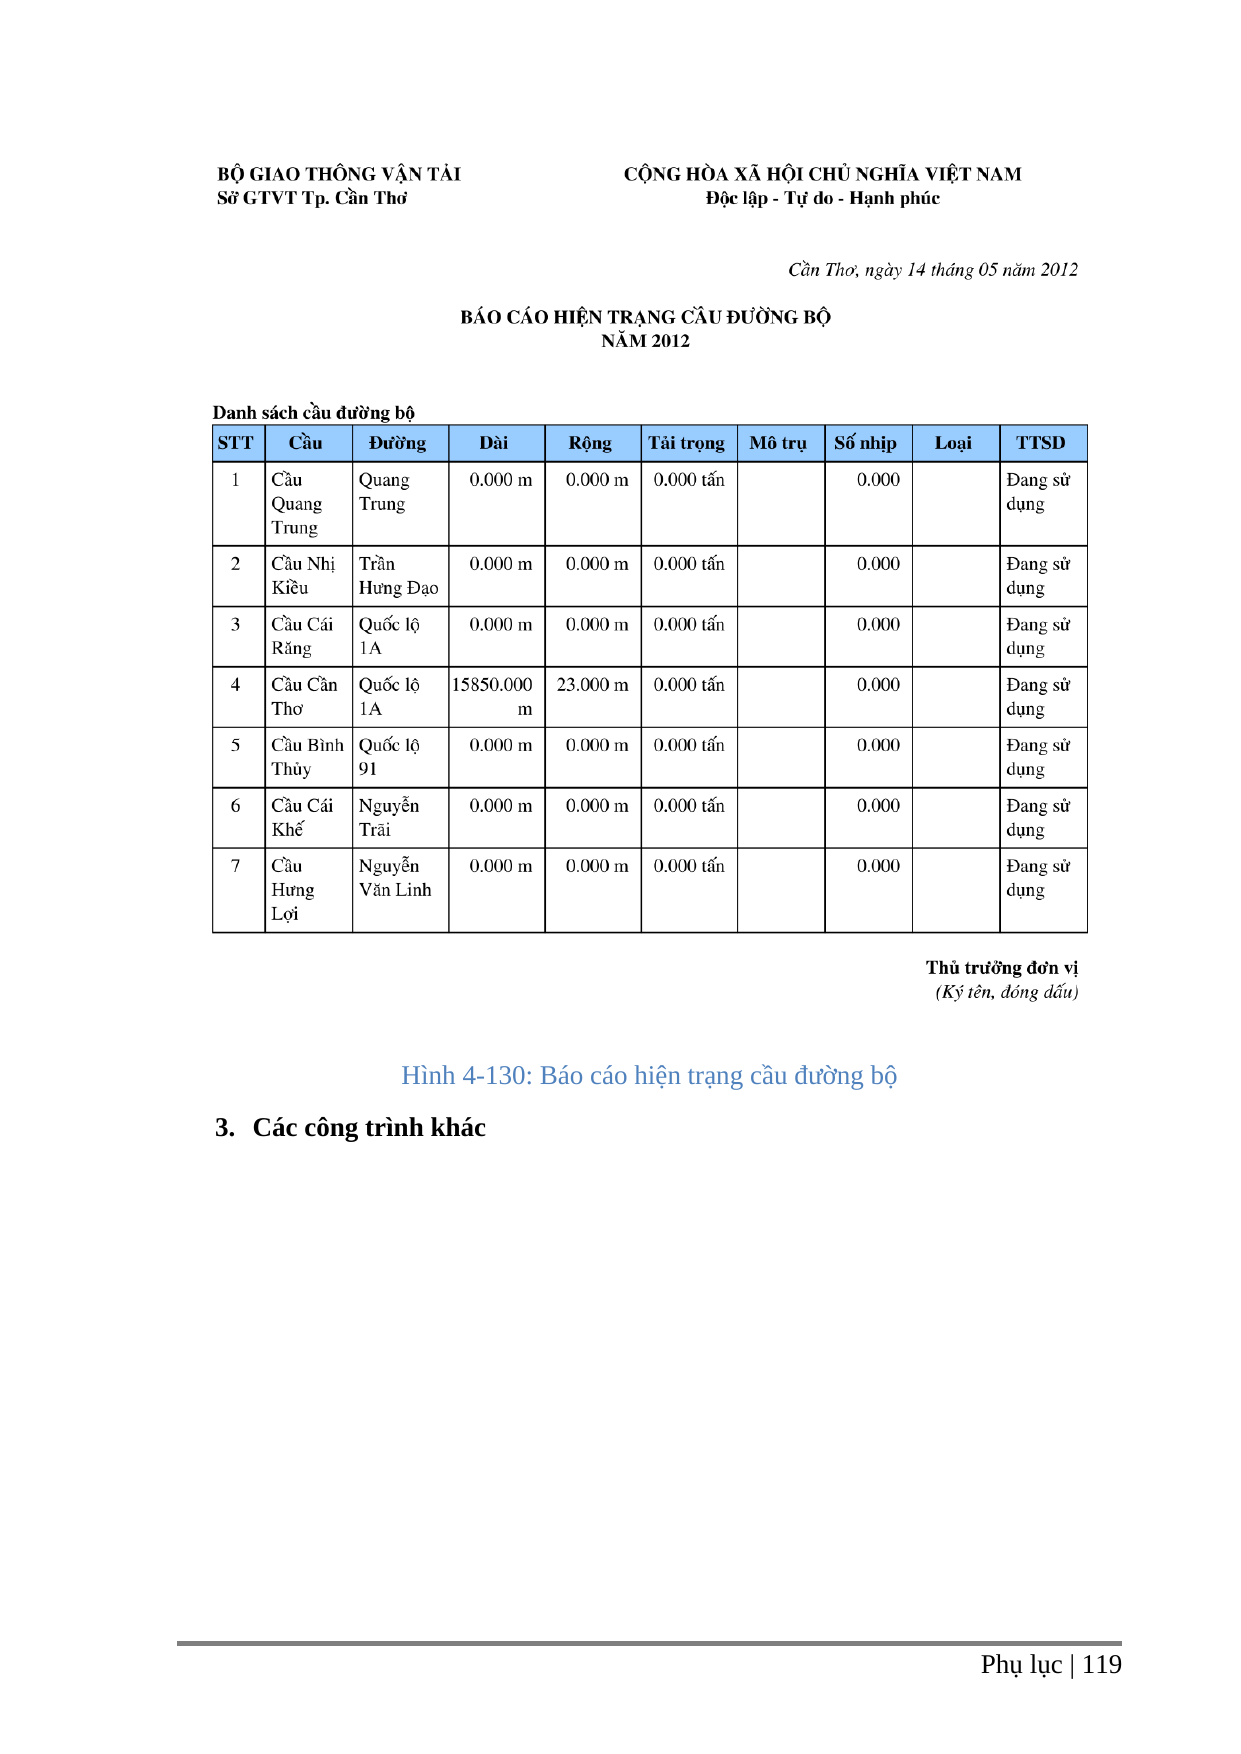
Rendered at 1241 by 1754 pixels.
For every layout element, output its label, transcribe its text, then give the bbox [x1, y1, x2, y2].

picture [177, 118, 1123, 1034]
list Các công trình khác [215, 1111, 1122, 1142]
